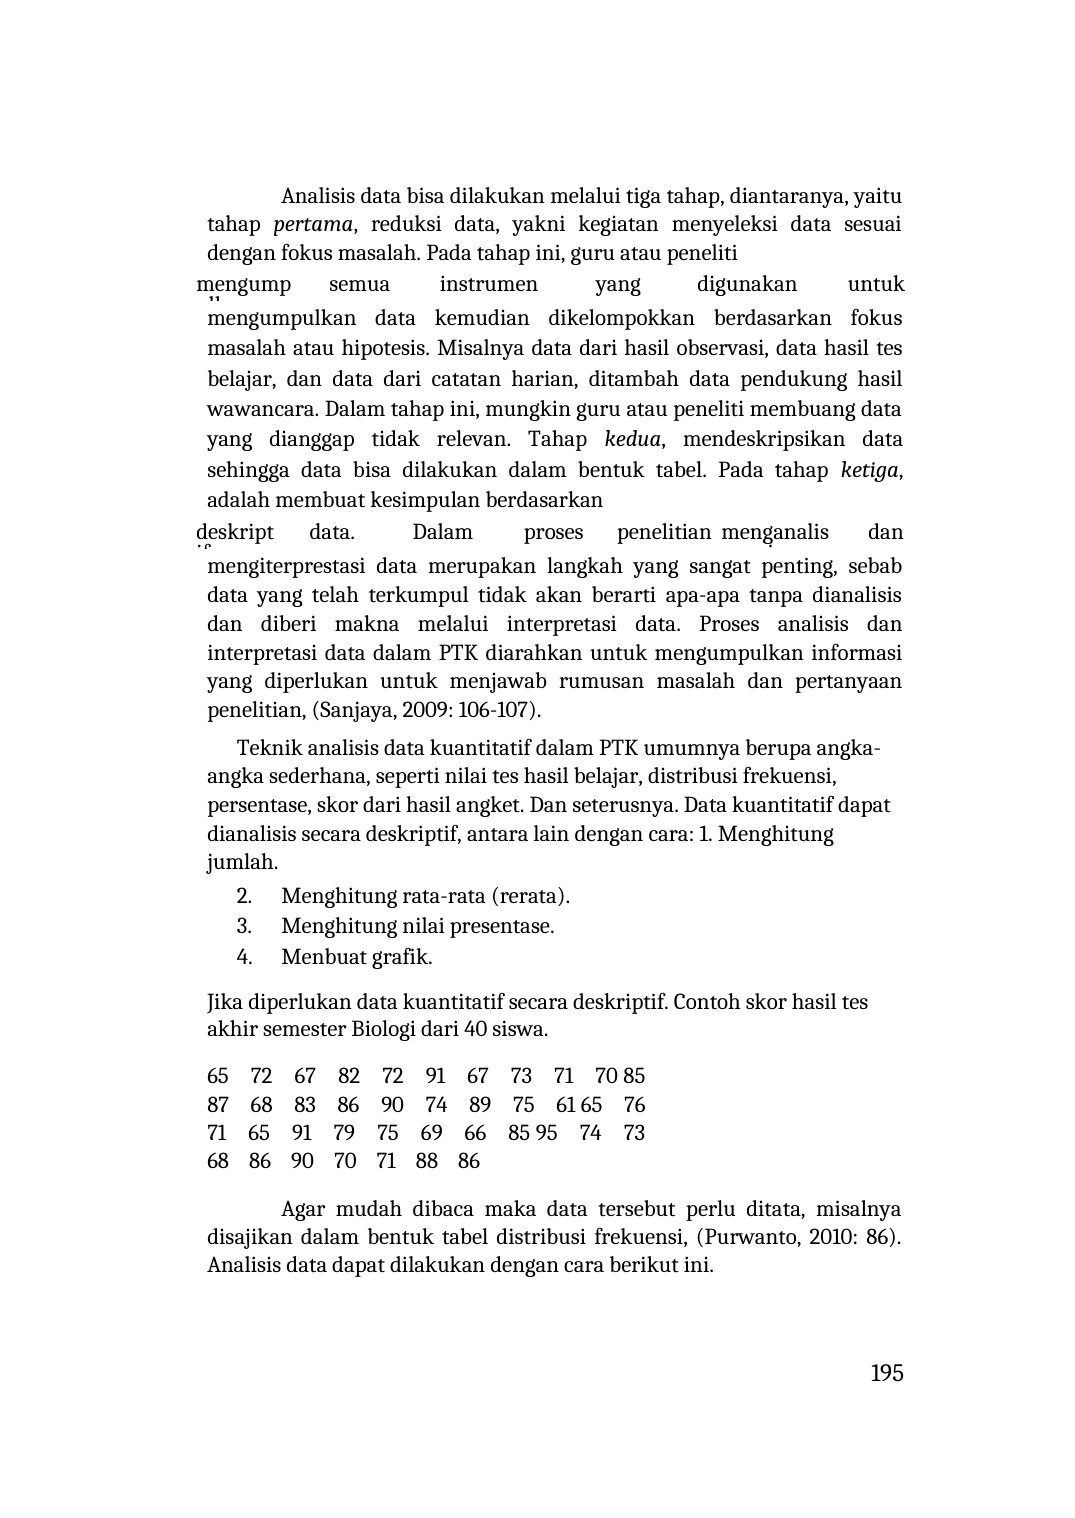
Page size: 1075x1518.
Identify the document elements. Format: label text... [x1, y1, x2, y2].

text mengiterprestasi data merupakan langkah yang sangat penting, sebab data yang telah terkumpul tidak akan berarti apa-apa tanpa dianalisis dan diberi makna melalui interpretasi data. Proses analisis dan interpretasi data dalam PTK diarahkan untuk mengumpulkan informasi yang diperlukan untuk menjawab rumusan masalah dan pertanyaan penelitian, (Sanjaya, 2009: 106-107). [207, 552, 903, 724]
text Analisis data bisa dilakukan melalui tiga tahap, diantaranya, yaitu tahap pertama, reduksi data, yakni kegiatan menyeleksi data sesuai dengan fokus masalah. Pada tahap ini, guru atau peneliti [207, 181, 903, 266]
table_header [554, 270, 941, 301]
text 65 72 67 82 72 91 67 73 71 70 85 87 68 83 86 90 74 89 75 61 65 76 71 65 91 79 75 69 66 85 95 74 73 68 86 90 70 71 88 86 [207, 1063, 648, 1174]
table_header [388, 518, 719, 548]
text 195 [150, 1362, 904, 1386]
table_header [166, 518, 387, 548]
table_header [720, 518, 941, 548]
text Jika diperlukan data kuantitatif secara deskriptif. Contoh skor hasil tes akhir semester Biologi dari 40 siswa. [207, 989, 910, 1042]
text Agar mudah dibaca maka data tersebut perlu ditata, misalnya disajikan dalam bentuk tabel distribusi frekuensi, (Purwanto, 2010: 86). Analisis data dapat dilakukan dengan cara berikut ini. [207, 1196, 902, 1278]
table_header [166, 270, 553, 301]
text Teknik analisis data kuantitatif dalam PTK umumnya berupa angka-angka sederhana, seperti nilai tes hasil belajar, distribusi frekuensi, persentase, skor dari hasil angket. Dan seterusnya. Data kuantitatif dapat dianalisis secara deskriptif, antara lain dengan cara: 1. Menghitung jumlah. [207, 734, 910, 875]
text 3. Menghitung nilai presentase. [237, 916, 925, 938]
text 2. Menghitung rata-rata (rerata). [237, 886, 925, 908]
text mengumpulkan data kemudian dikelompokkan berdasarkan fokus masalah atau hipotesis. Misalnya data dari hasil observasi, data hasil tes belajar, dan data dari catatan harian, ditambah data pendukung hasil wawancara. Dalam tahap ini, mungkin guru atau peneliti membuang data yang dianggap tidak relevan. Tahap kedua, mendeskripsikan data sehingga data bisa dilakukan dalam bentuk tabel. Pada tahap ketiga, adalah membuat kesimpulan berdasarkan [207, 301, 903, 514]
text 4. Menbuat grafik. [237, 946, 925, 968]
